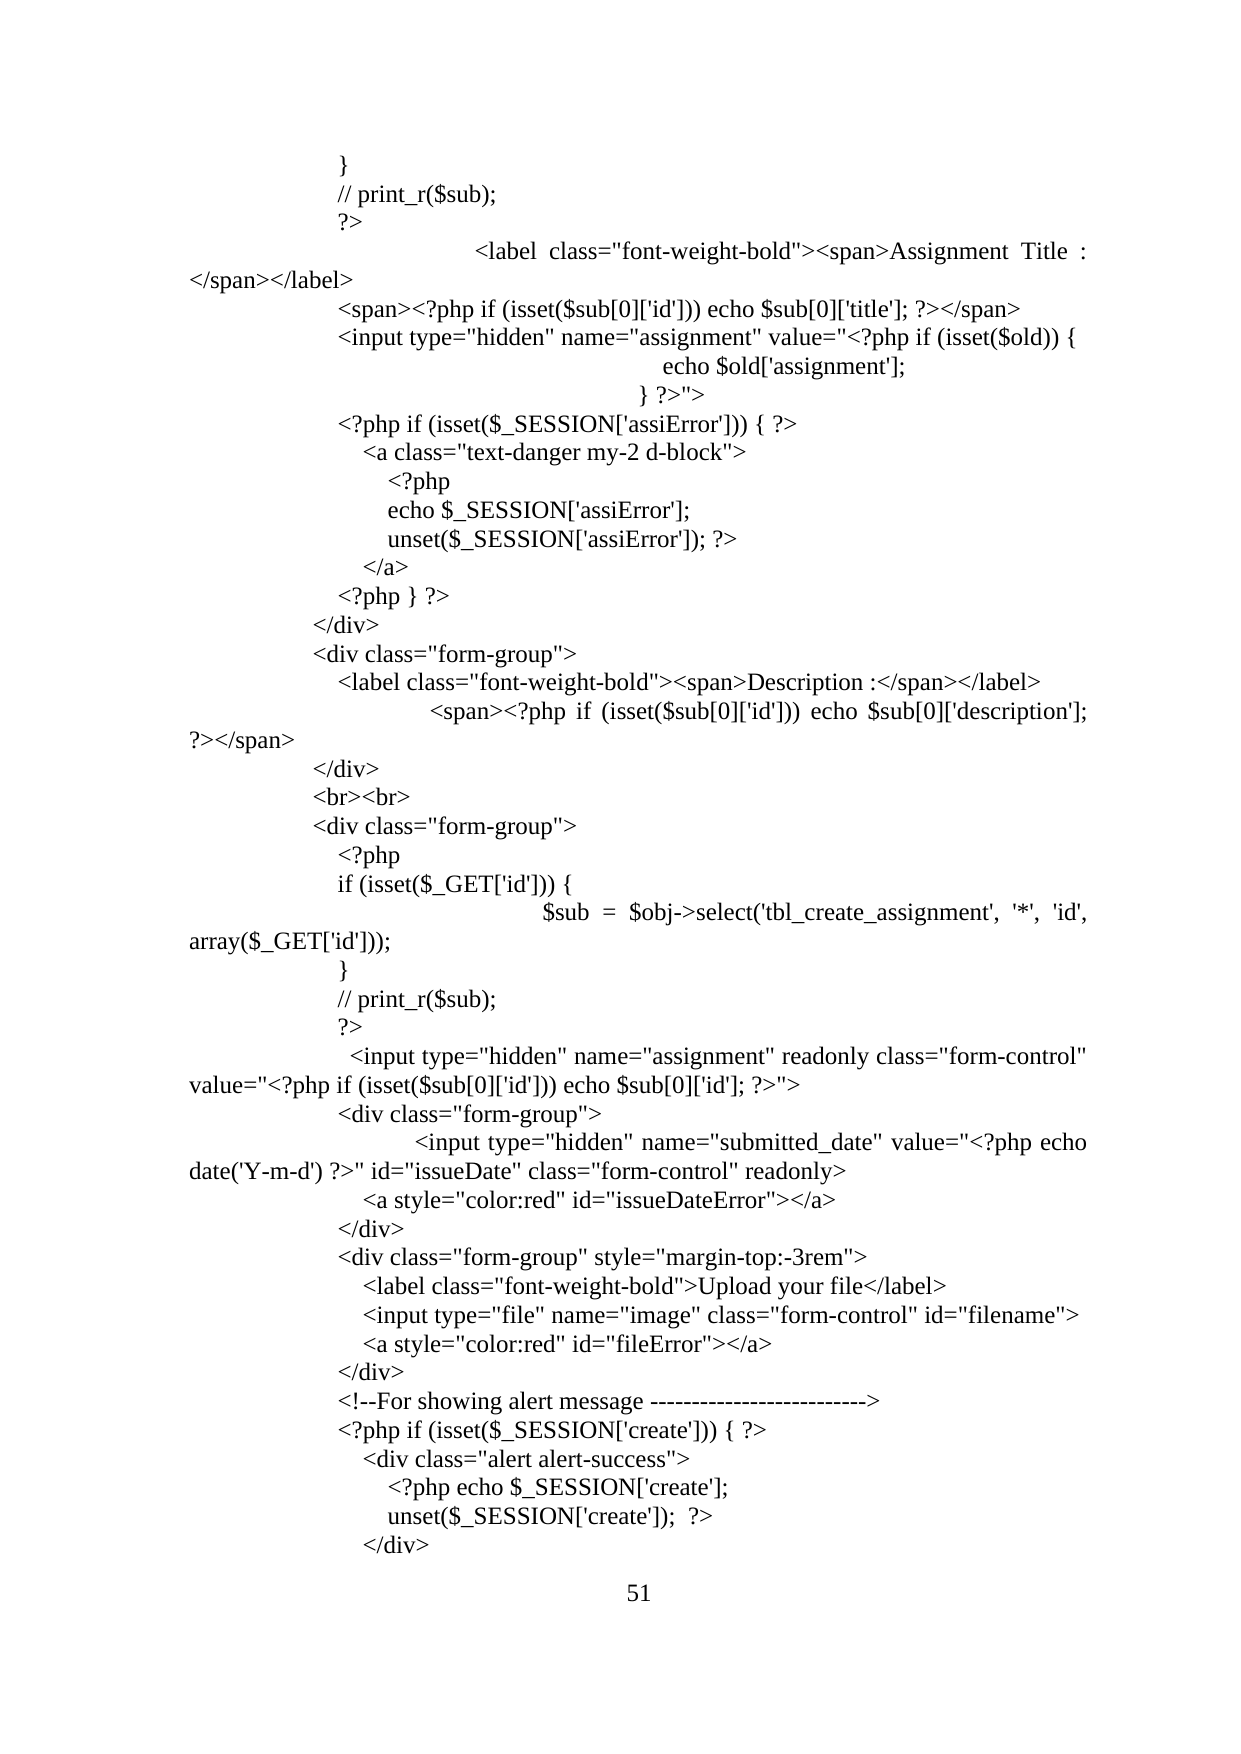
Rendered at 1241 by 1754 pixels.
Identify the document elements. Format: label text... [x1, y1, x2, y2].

text if (isset($_GET['id'])) { [187, 869, 1090, 897]
text <?php } ?> [187, 581, 1090, 610]
text } [187, 955, 1090, 984]
text } [187, 150, 1090, 179]
text <label class="font-weight-bold">Upload your file</label> [187, 1271, 1090, 1300]
text <a style="color:red" id="issueDateError"></a> [187, 1185, 1090, 1214]
text <div class="form-group"> [187, 811, 1090, 840]
text echo $_SESSION['assiError']; [187, 495, 1090, 524]
text <input type="hidden" name="assignment" value="<?php if (isset($old)) { [187, 322, 1090, 351]
text <input type="hidden" name="submitted_date" value="<?php echo date('Y-m-d') ?>" id="issueDate" class="form-control" readonly> [187, 1127, 1090, 1185]
text <div class="form-group"> [187, 639, 1090, 667]
text <a class="text-danger my-2 d-block"> [187, 437, 1090, 466]
text <label class="font-weight-bold"><span>Assignment Title : </span></label> [187, 236, 1090, 294]
text ?> [187, 1012, 1090, 1041]
text $sub = $obj->select('tbl_create_assignment', '*', 'id', array($_GET['id'])); [187, 897, 1090, 955]
text echo $old['assignment']; [187, 351, 1090, 380]
text <?php [187, 466, 1090, 495]
text <?php if (isset($_SESSION['create'])) { ?> [187, 1415, 1090, 1444]
text <a style="color:red" id="fileError"></a> [187, 1329, 1090, 1357]
text <?php [187, 840, 1090, 869]
text <span><?php if (isset($sub[0]['id'])) echo $sub[0]['title']; ?></span> [187, 294, 1090, 322]
text <div class="form-group"> [187, 1099, 1090, 1127]
text </div> [187, 610, 1090, 639]
text </div> [187, 754, 1090, 782]
text <label class="font-weight-bold"><span>Description :</span></label> [187, 667, 1090, 696]
text <?php if (isset($_SESSION['assiError'])) { ?> [187, 409, 1090, 437]
text <!--For showing alert message --------------------------> [187, 1386, 1090, 1415]
text <input type="hidden" name="assignment" readonly class="form-control" value="<?php if (isset($sub[0]['id'])) echo $sub[0]['id']; ?>"> [187, 1041, 1090, 1099]
text </a> [187, 552, 1090, 581]
text // print_r($sub); [187, 984, 1090, 1012]
text <?php echo $_SESSION['create']; [187, 1472, 1090, 1501]
text <span><?php if (isset($sub[0]['id'])) echo $sub[0]['description']; ?></span> [187, 696, 1090, 754]
text <div class="alert alert-success"> [187, 1444, 1090, 1472]
text <input type="file" name="image" class="form-control" id="filename"> [187, 1300, 1090, 1329]
text ?> [187, 207, 1090, 236]
text </div> [187, 1214, 1090, 1242]
text <br><br> [187, 782, 1090, 811]
text </div> [187, 1530, 1090, 1559]
text unset($_SESSION['create']); ?> [187, 1501, 1090, 1530]
text <div class="form-group" style="margin-top:-3rem"> [187, 1242, 1090, 1271]
text } ?>"> [187, 380, 1090, 409]
text unset($_SESSION['assiError']); ?> [187, 524, 1090, 552]
text // print_r($sub); [187, 179, 1090, 207]
text </div> [187, 1357, 1090, 1386]
